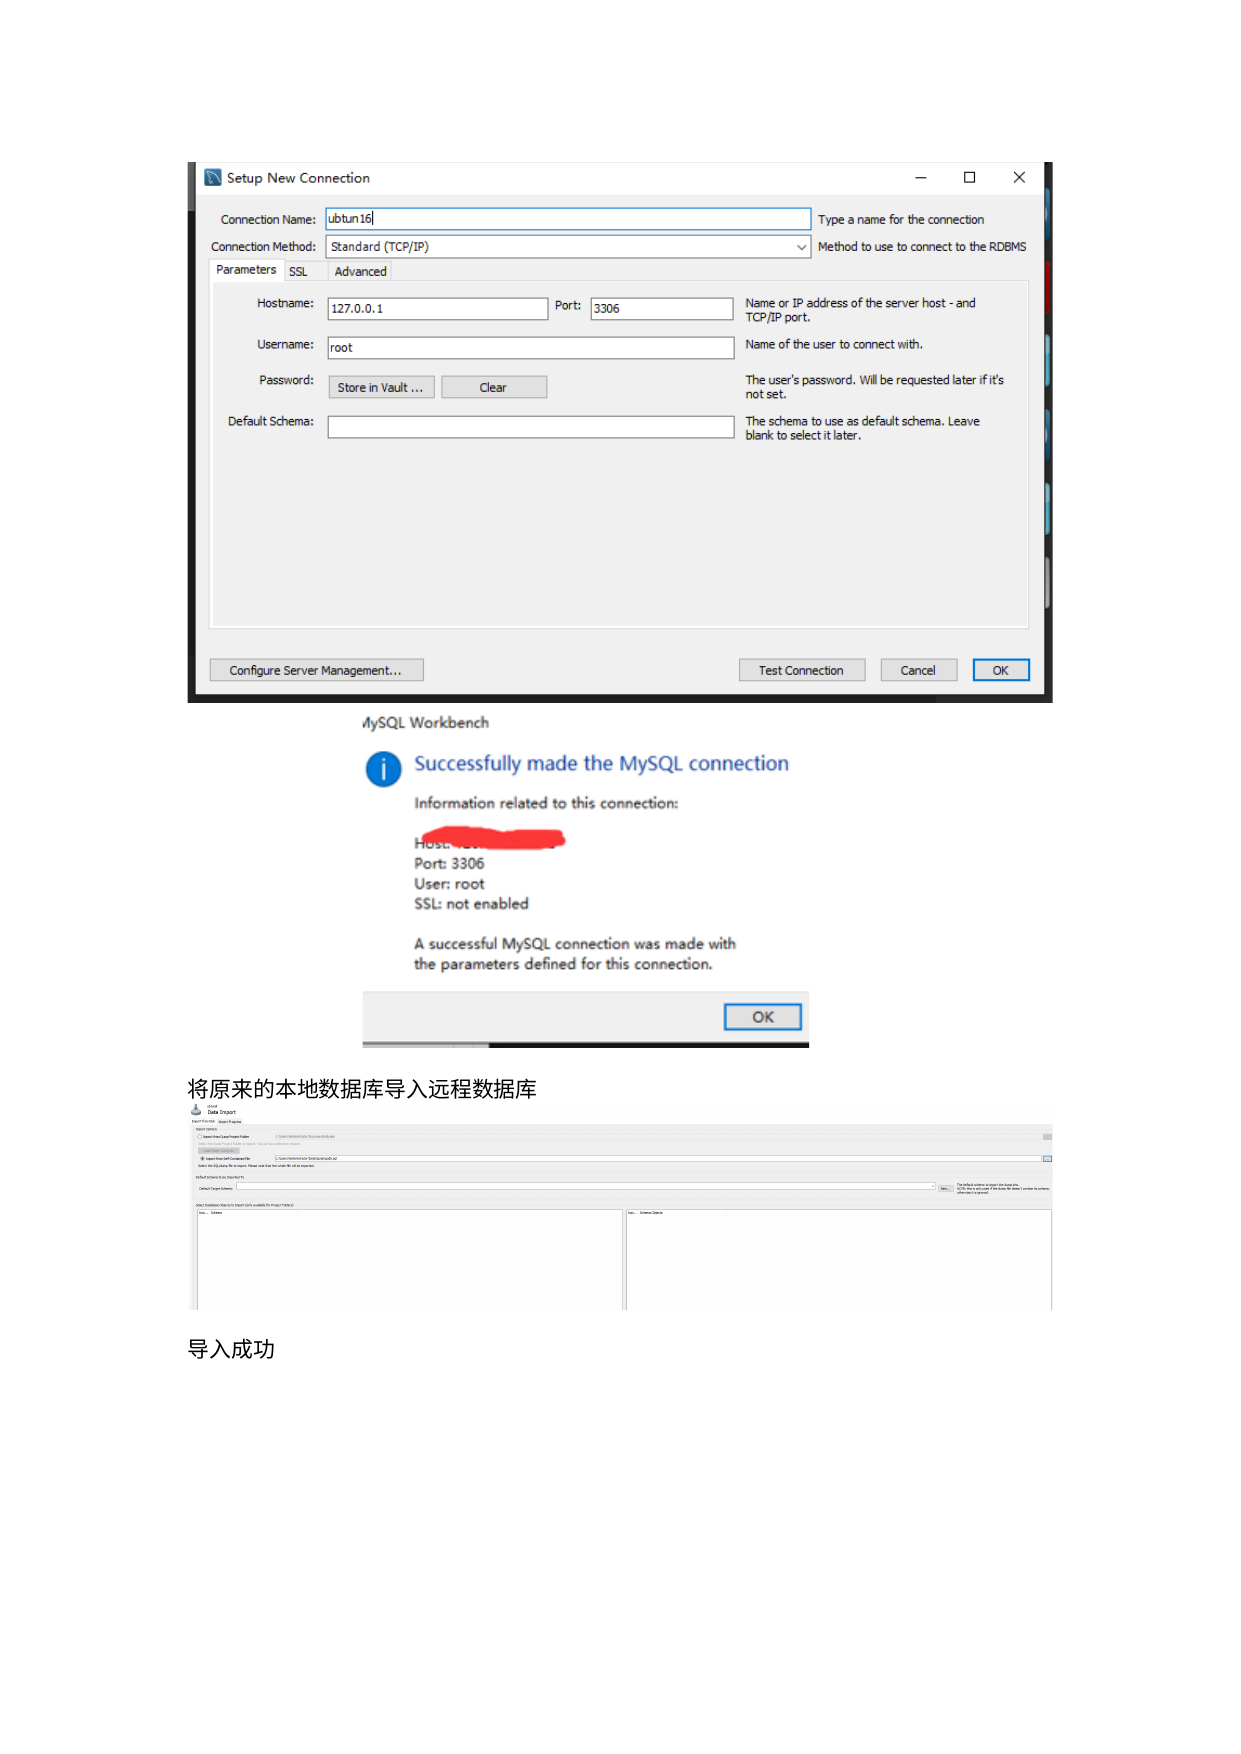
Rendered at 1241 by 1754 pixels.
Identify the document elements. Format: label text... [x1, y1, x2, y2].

picture [362, 714, 810, 1048]
text 将原来的本地数据库导入远程数据库 [187, 1072, 1053, 1104]
picture [187, 1104, 1053, 1310]
text 导入成功 [187, 1332, 1053, 1364]
picture [187, 162, 1053, 703]
